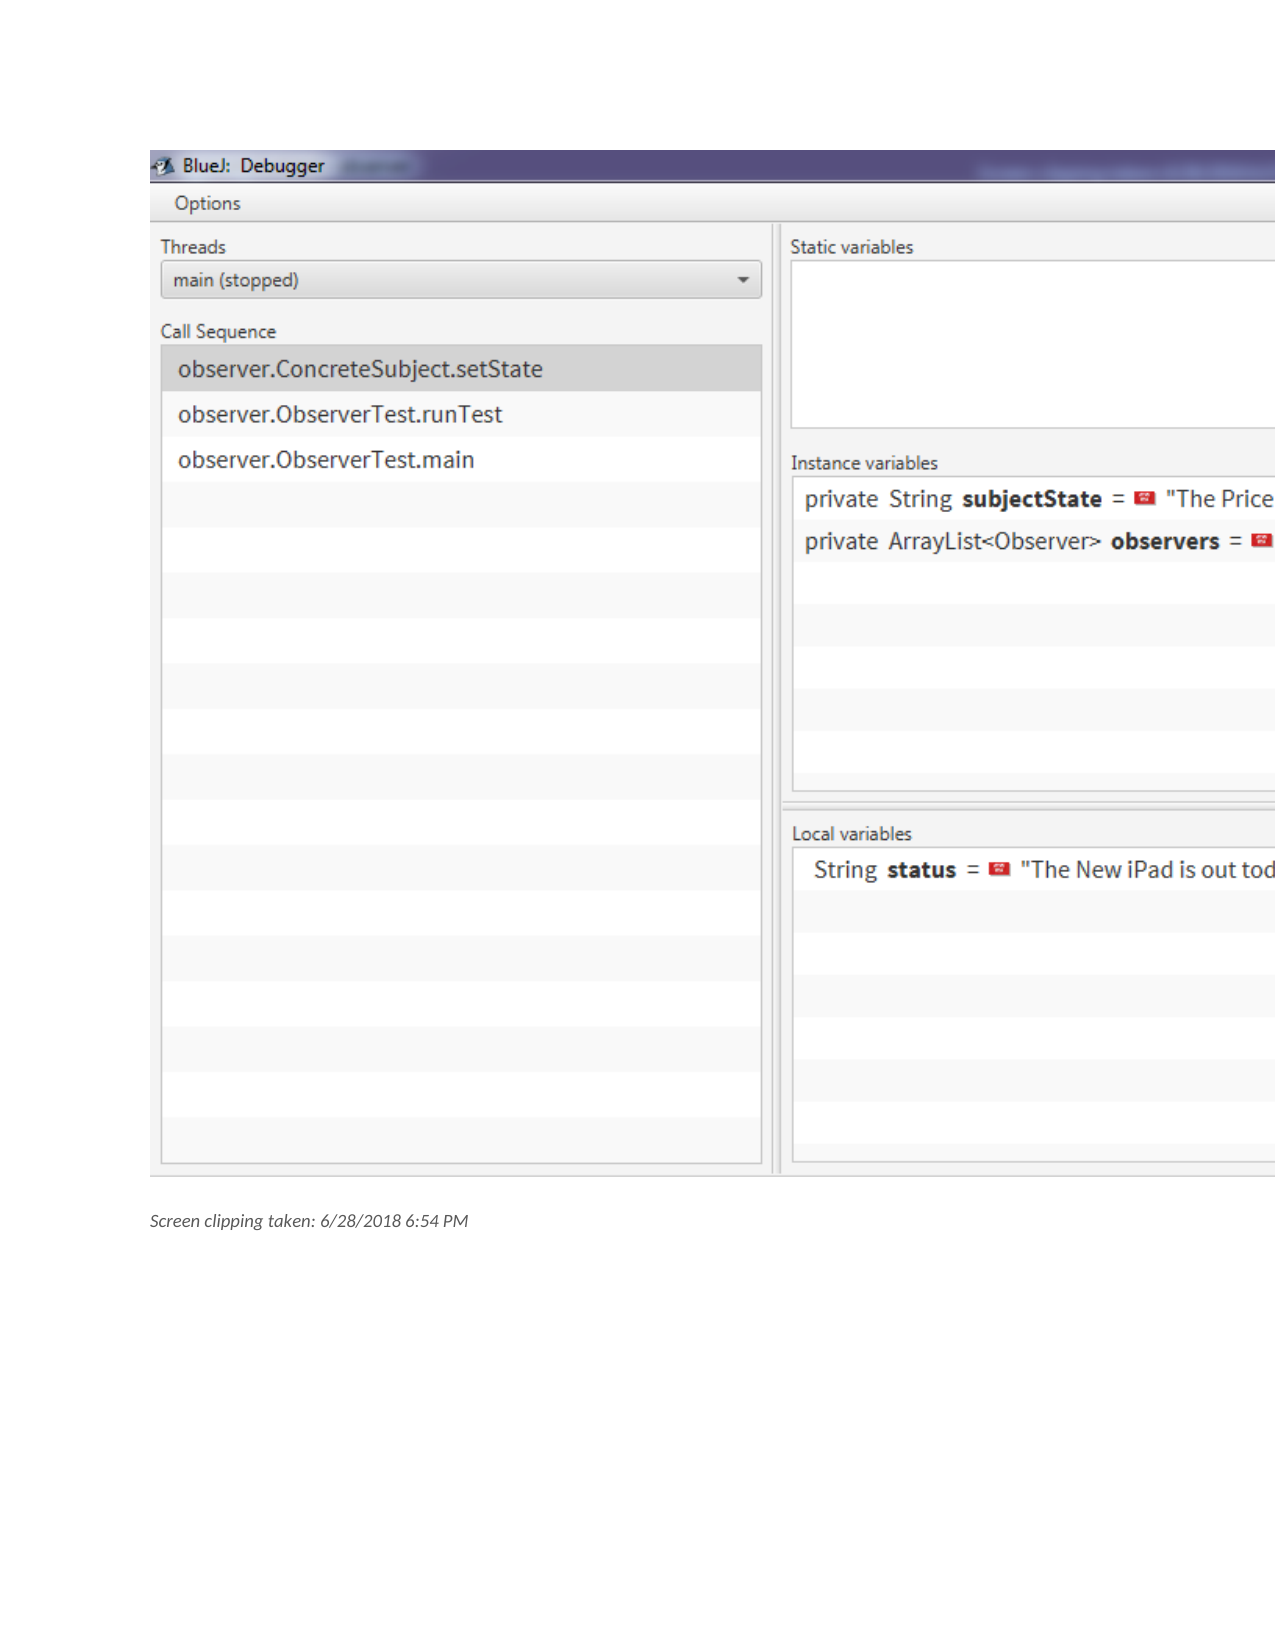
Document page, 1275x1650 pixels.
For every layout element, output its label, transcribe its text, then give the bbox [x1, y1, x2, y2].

picture [150, 150, 1275, 1177]
text Screen clipping taken: 6/28/2018 6:54 PM [150, 1210, 1125, 1233]
